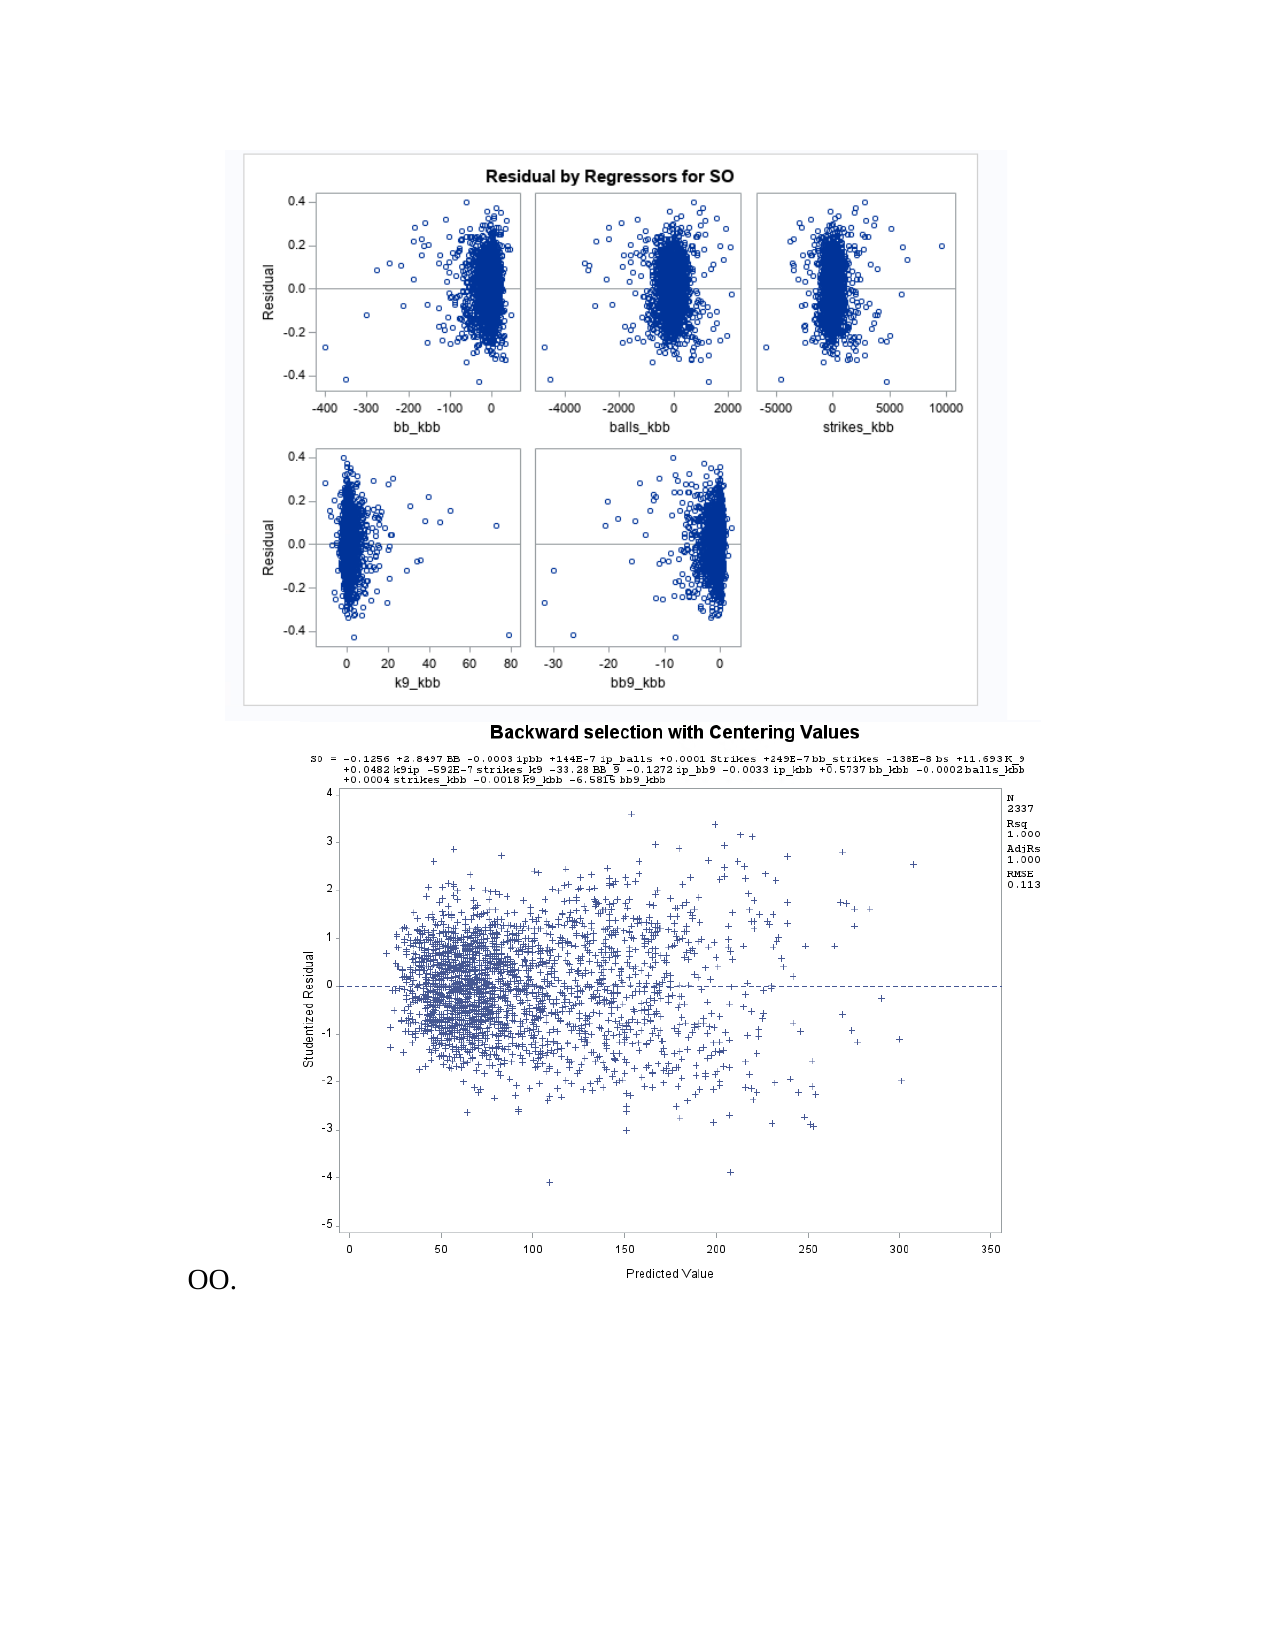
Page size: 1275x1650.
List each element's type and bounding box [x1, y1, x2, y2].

picture [225, 150, 1041, 1289]
